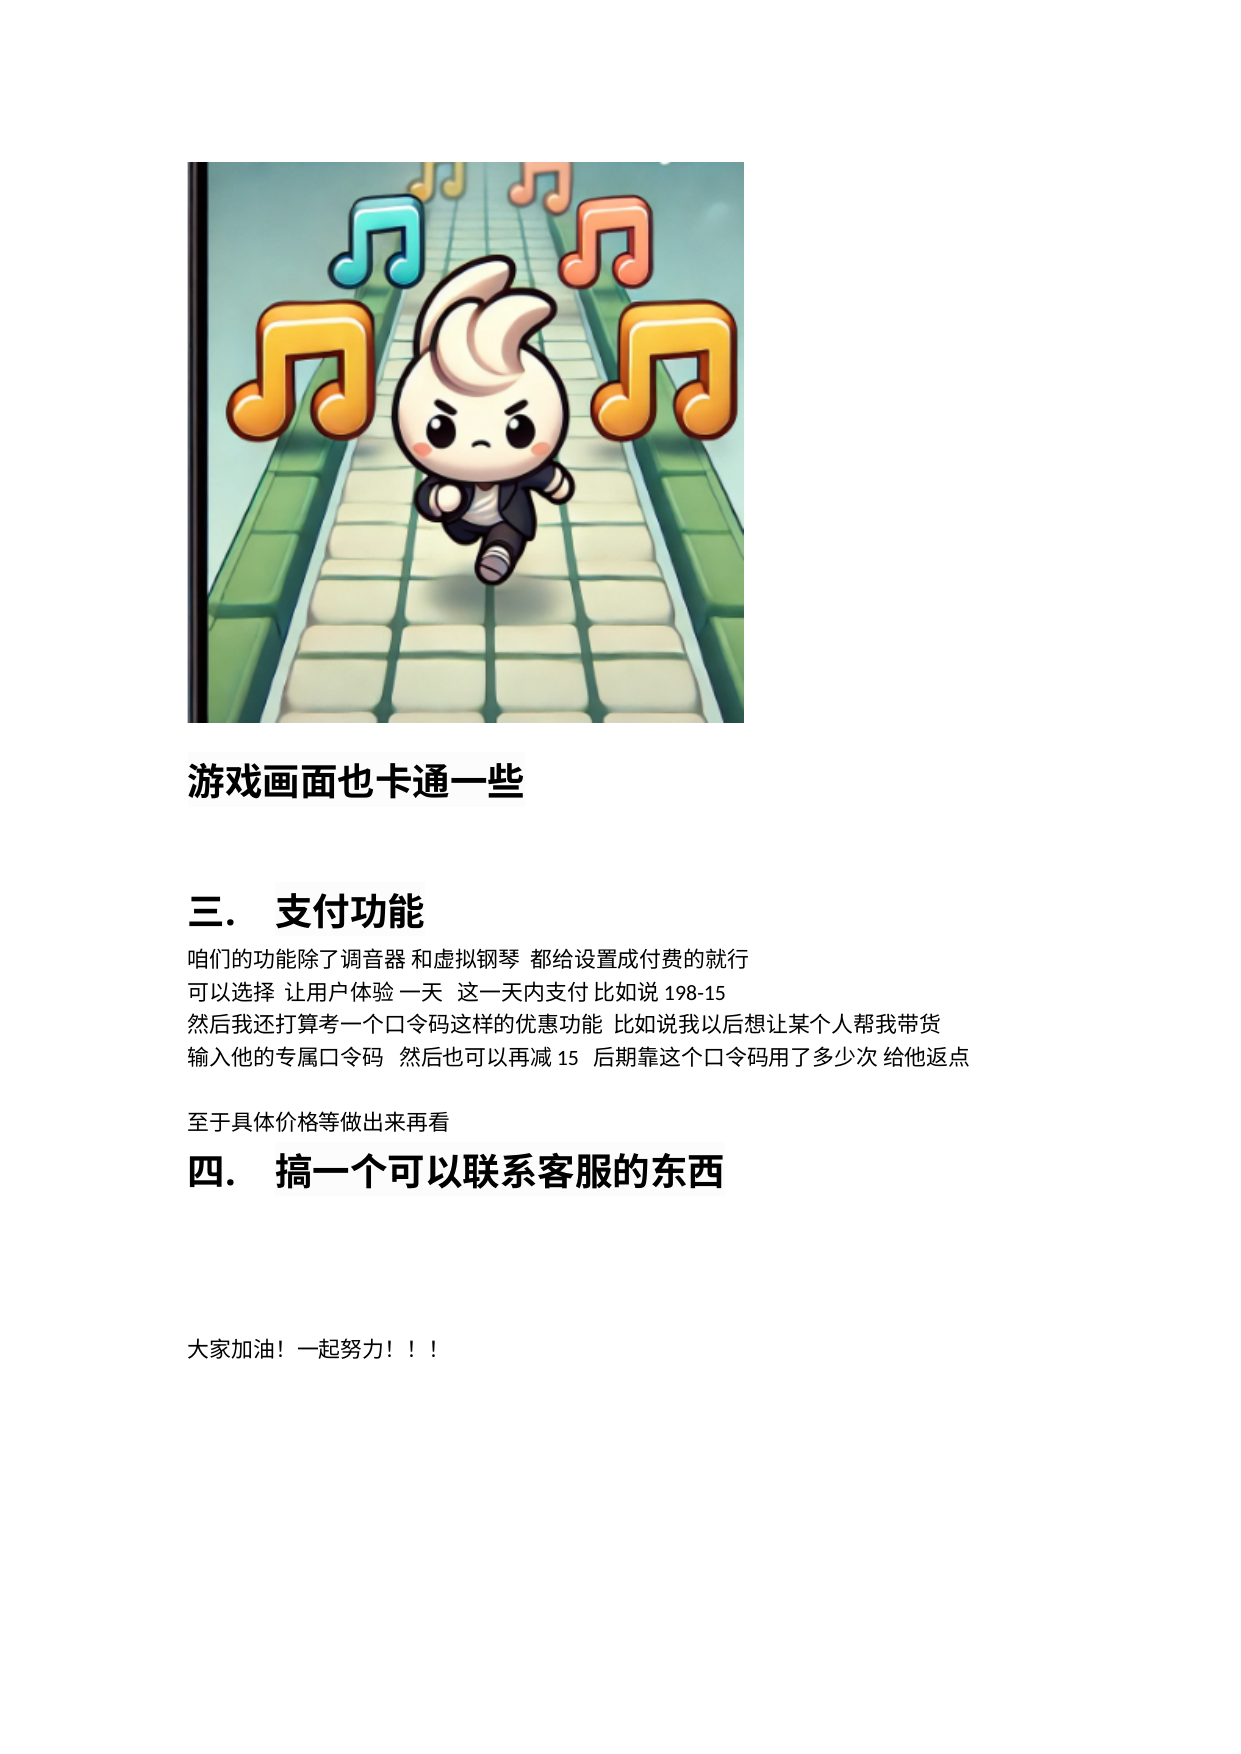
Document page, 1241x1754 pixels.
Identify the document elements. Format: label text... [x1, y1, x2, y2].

list 可以选择 让用户体验 一天 这一天内支付 比如说198-15 [187, 974, 1053, 1007]
list 至于具体价格等做出来再看 [187, 1104, 1053, 1137]
list 大家加油！一起努力！！！ [187, 1332, 1053, 1364]
list 然后我还打算考一个口令码这样的优惠功能 比如说我以后想让某个人帮我带货 [187, 1007, 1053, 1039]
picture [187, 162, 744, 723]
list 搞一个可以联系客服的东西 [187, 1137, 1053, 1202]
list 输入他的专属口令码 然后也可以再减15 后期靠这个口令码用了多少次 给他返点 [187, 1039, 1053, 1072]
list 支付功能 [187, 877, 1053, 942]
list 咱们的功能除了调音器 和虚拟钢琴 都给设置成付费的就行 [187, 942, 1053, 974]
list 游戏画面也卡通一些 [187, 747, 1053, 812]
